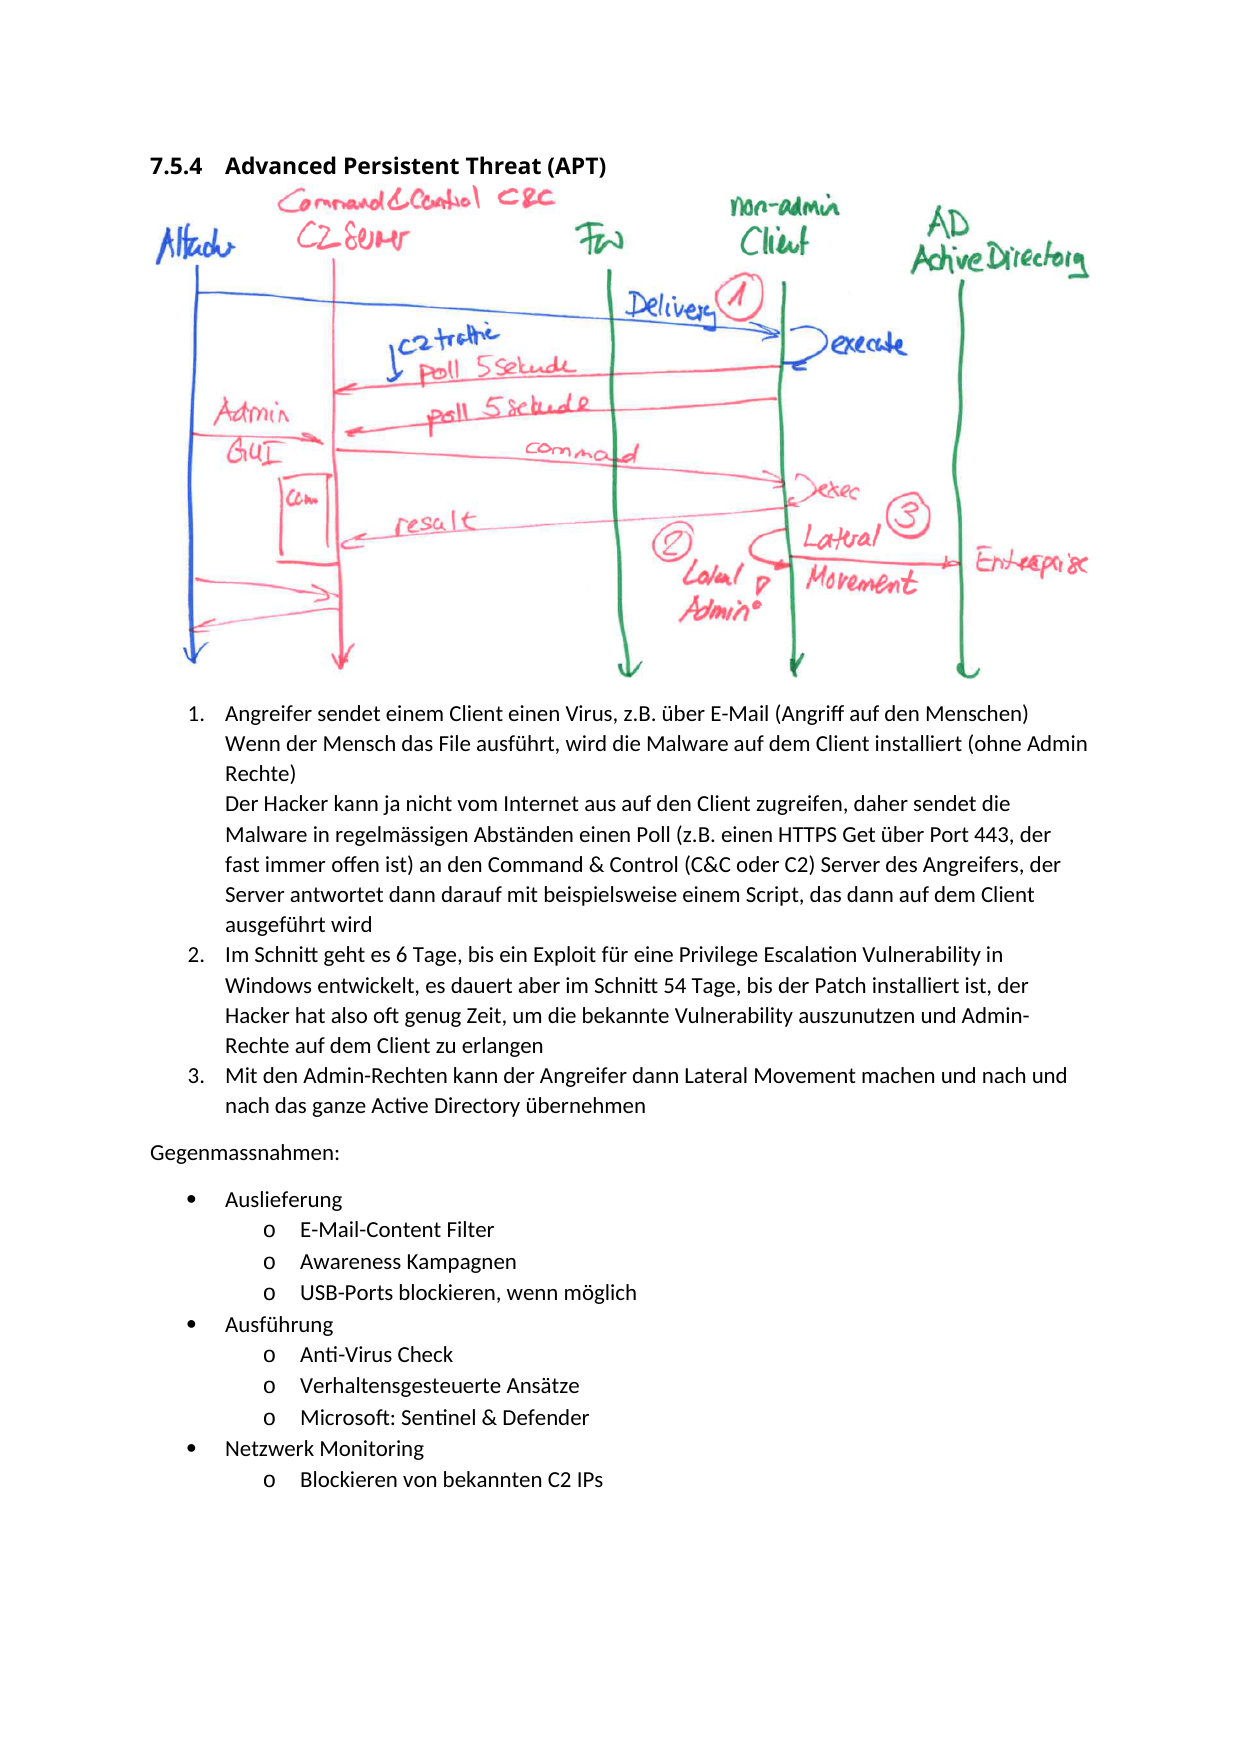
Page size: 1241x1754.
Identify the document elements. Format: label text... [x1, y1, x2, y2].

list Netzwerk Monitoring [187, 1434, 1090, 1462]
list Mit den Admin-Rechten kann der Angreifer dann Lateral Movement machen und nach und nach das ganze Active Directory übernehmen [187, 1061, 1090, 1119]
text Gegenmassnahmen: [150, 1138, 1090, 1166]
list E-Mail-Content Filter [262, 1216, 1090, 1245]
picture [150, 183, 1091, 680]
list Awareness Kampagnen [262, 1247, 1090, 1276]
list Blockieren von bekannten C2 IPs [262, 1465, 1090, 1494]
list Anti-Virus Check [262, 1340, 1090, 1369]
list Angreifer sendet einem Client einen Virus, z.B. über E-Mail (Angriff auf den Menschen) Wenn der Mensch das File ausführt, wird die Malware auf dem Client installiert (ohne Admin Rechte) Der Hacker kann ja nicht vom Internet aus auf den Client zugreifen, daher sendet die Malware in regelmässigen Abständen einen Poll (z.B. einen HTTPS Get über Port 443, der fast immer offen ist) an den Command & Control (C&C oder C2) Server des Angreifers, der Server antwortet dann darauf mit beispielsweise einem Script, das dann auf dem Client ausgeführt wird [187, 699, 1090, 938]
list Im Schnitt geht es 6 Tage, bis ein Exploit für eine Privilege Escalation Vulnerability in Windows entwickelt, es dauert aber im Schnitt 54 Tage, bis der Patch installiert ist, der Hacker hat also oft genug Zeit, um die bekannte Vulnerability auszunutzen und Admin-Rechte auf dem Client zu erlangen [187, 941, 1090, 1059]
list USB-Ports blockieren, wenn möglich [262, 1278, 1090, 1308]
list Verhaltensgesteuerte Ansätze [262, 1372, 1090, 1401]
subtitle Advanced Persistent Threat (APT) [150, 150, 1090, 181]
list Ausführung [187, 1310, 1090, 1338]
list Auslieferung [187, 1185, 1090, 1213]
list Microsoft: Sentinel & Defender [262, 1403, 1090, 1432]
